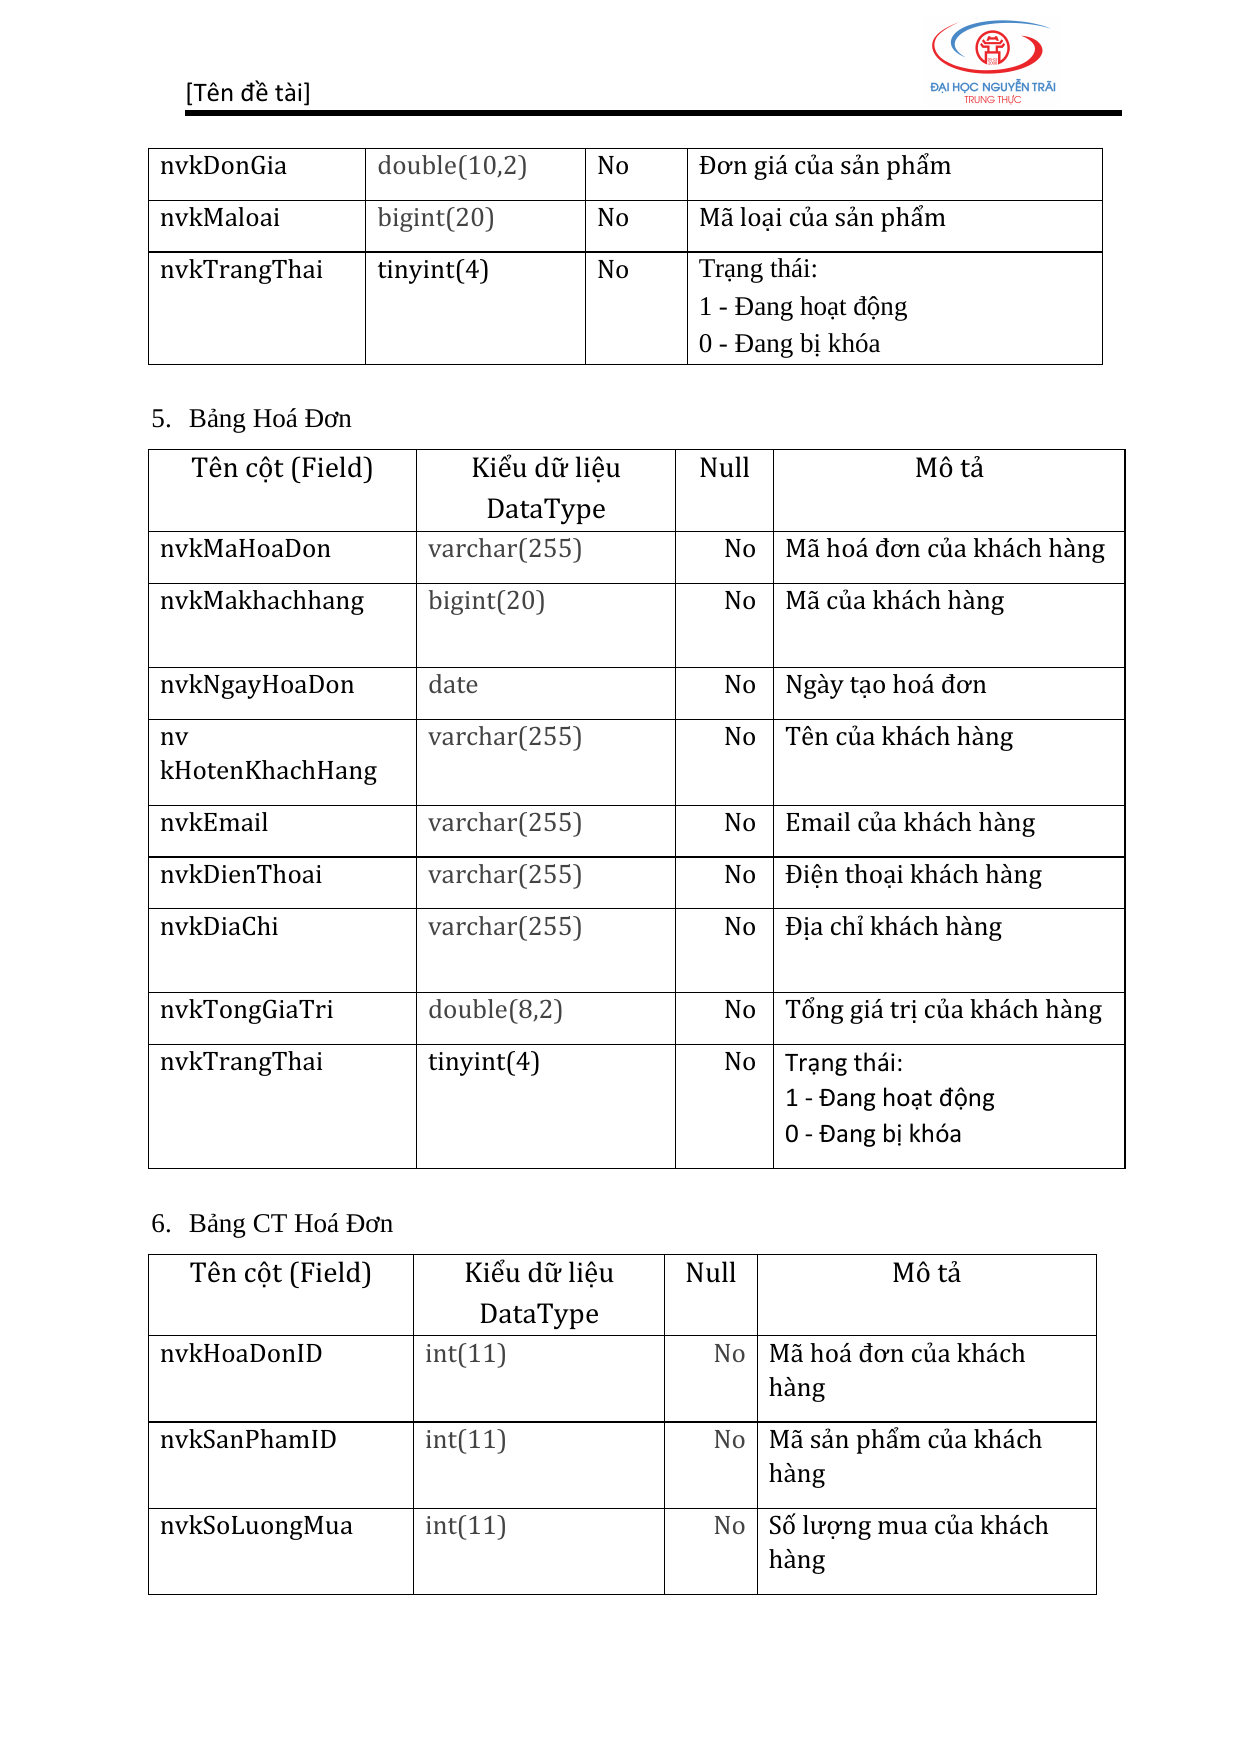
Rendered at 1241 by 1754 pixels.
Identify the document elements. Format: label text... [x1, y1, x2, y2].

table_cell Số lượng mua của khách hàng [758, 1509, 1096, 1594]
table_cell No [586, 201, 687, 251]
table_cell No [676, 909, 773, 992]
table_cell Trạng thái: 1 - Đang hoạt động 0 - Đang bị khóa [774, 1045, 1124, 1168]
table_cell nvkHoaDonID [149, 1336, 413, 1421]
table_cell Mã hoá đơn của khách hàng [774, 532, 1124, 583]
table_header Tên cột (Field) [149, 1255, 413, 1335]
table_header Null [676, 450, 773, 531]
list Bảng Hoá Đơn [151, 402, 1122, 434]
table_cell nvkMakhachhang [149, 584, 416, 667]
table_cell varchar(255) [417, 909, 675, 992]
table_cell bigint(20) [417, 584, 675, 667]
table_cell No [665, 1336, 757, 1421]
table_cell Địa chỉ khách hàng [774, 909, 1124, 992]
table_cell tinyint(4) [417, 1045, 675, 1168]
table_cell nvkDonGia [149, 149, 365, 199]
table_cell int(11) [414, 1509, 664, 1594]
table_cell No [676, 858, 773, 908]
table_cell No [676, 1045, 773, 1168]
table_cell Mã hoá đơn của khách hàng [758, 1336, 1096, 1421]
table_cell Đơn giá của sản phẩm [688, 149, 1102, 199]
table_cell No [665, 1423, 757, 1508]
table_cell nvkDiaChi [149, 909, 416, 992]
table_header Kiểu dữ liệu DataType [417, 450, 675, 531]
table_cell varchar(255) [417, 806, 675, 856]
table_cell bigint(20) [366, 201, 585, 251]
table_cell Mã loại của sản phẩm [688, 201, 1102, 251]
table_cell int(11) [414, 1423, 664, 1508]
table_cell nvkMaHoaDon [149, 532, 416, 583]
table_cell No [676, 584, 773, 667]
table_cell nvkHotenKhachHang [149, 720, 416, 804]
table_cell No [676, 806, 773, 856]
table_header Kiểu dữ liệu DataType [414, 1255, 664, 1335]
table_cell varchar(255) [417, 858, 675, 908]
table_cell nvkEmail [149, 806, 416, 856]
table_cell Mã sản phẩm của khách hàng [758, 1423, 1096, 1508]
table_cell No [676, 668, 773, 718]
table_cell nvkTrangThai [149, 1045, 416, 1168]
list Bảng CT Hoá Đơn [151, 1207, 1122, 1238]
table_cell Email của khách hàng [774, 806, 1124, 856]
table_cell Ngày tạo hoá đơn [774, 668, 1124, 718]
table_cell Tổng giá trị của khách hàng [774, 993, 1124, 1044]
table_cell nvkDienThoai [149, 858, 416, 908]
table_cell tinyint(4) [366, 253, 585, 364]
table_cell No [586, 253, 687, 364]
table_cell No [676, 993, 773, 1044]
table_cell double(8,2) [417, 993, 675, 1044]
table_cell double(10,2) [366, 149, 585, 199]
table_cell Trạng thái: 1 - Đang hoạt động 0 - Đang bị khóa [688, 253, 1102, 364]
table_cell Mã của khách hàng [774, 584, 1124, 667]
table_cell Điện thoại khách hàng [774, 858, 1124, 908]
table_cell nvkSoLuongMua [149, 1509, 413, 1594]
table_header Mô tả [758, 1255, 1096, 1335]
table_header Mô tả [774, 450, 1124, 531]
table_header Null [665, 1255, 757, 1335]
table_header Tên cột (Field) [149, 450, 416, 531]
table_cell varchar(255) [417, 720, 675, 804]
table_cell No [586, 149, 687, 199]
table_cell int(11) [414, 1336, 664, 1421]
table_cell No [676, 532, 773, 583]
picture [923, 15, 1062, 108]
table_cell varchar(255) [417, 532, 675, 583]
table_cell nvkTongGiaTri [149, 993, 416, 1044]
table_cell nvkSanPhamID [149, 1423, 413, 1508]
table_cell No [676, 720, 773, 804]
table_cell date [417, 668, 675, 718]
table_cell nvkTrangThai [149, 253, 365, 364]
table_cell No [665, 1509, 757, 1594]
table_cell Tên của khách hàng [774, 720, 1124, 804]
table_cell nvkNgayHoaDon [149, 668, 416, 718]
table_cell nvkMaloai [149, 201, 365, 251]
